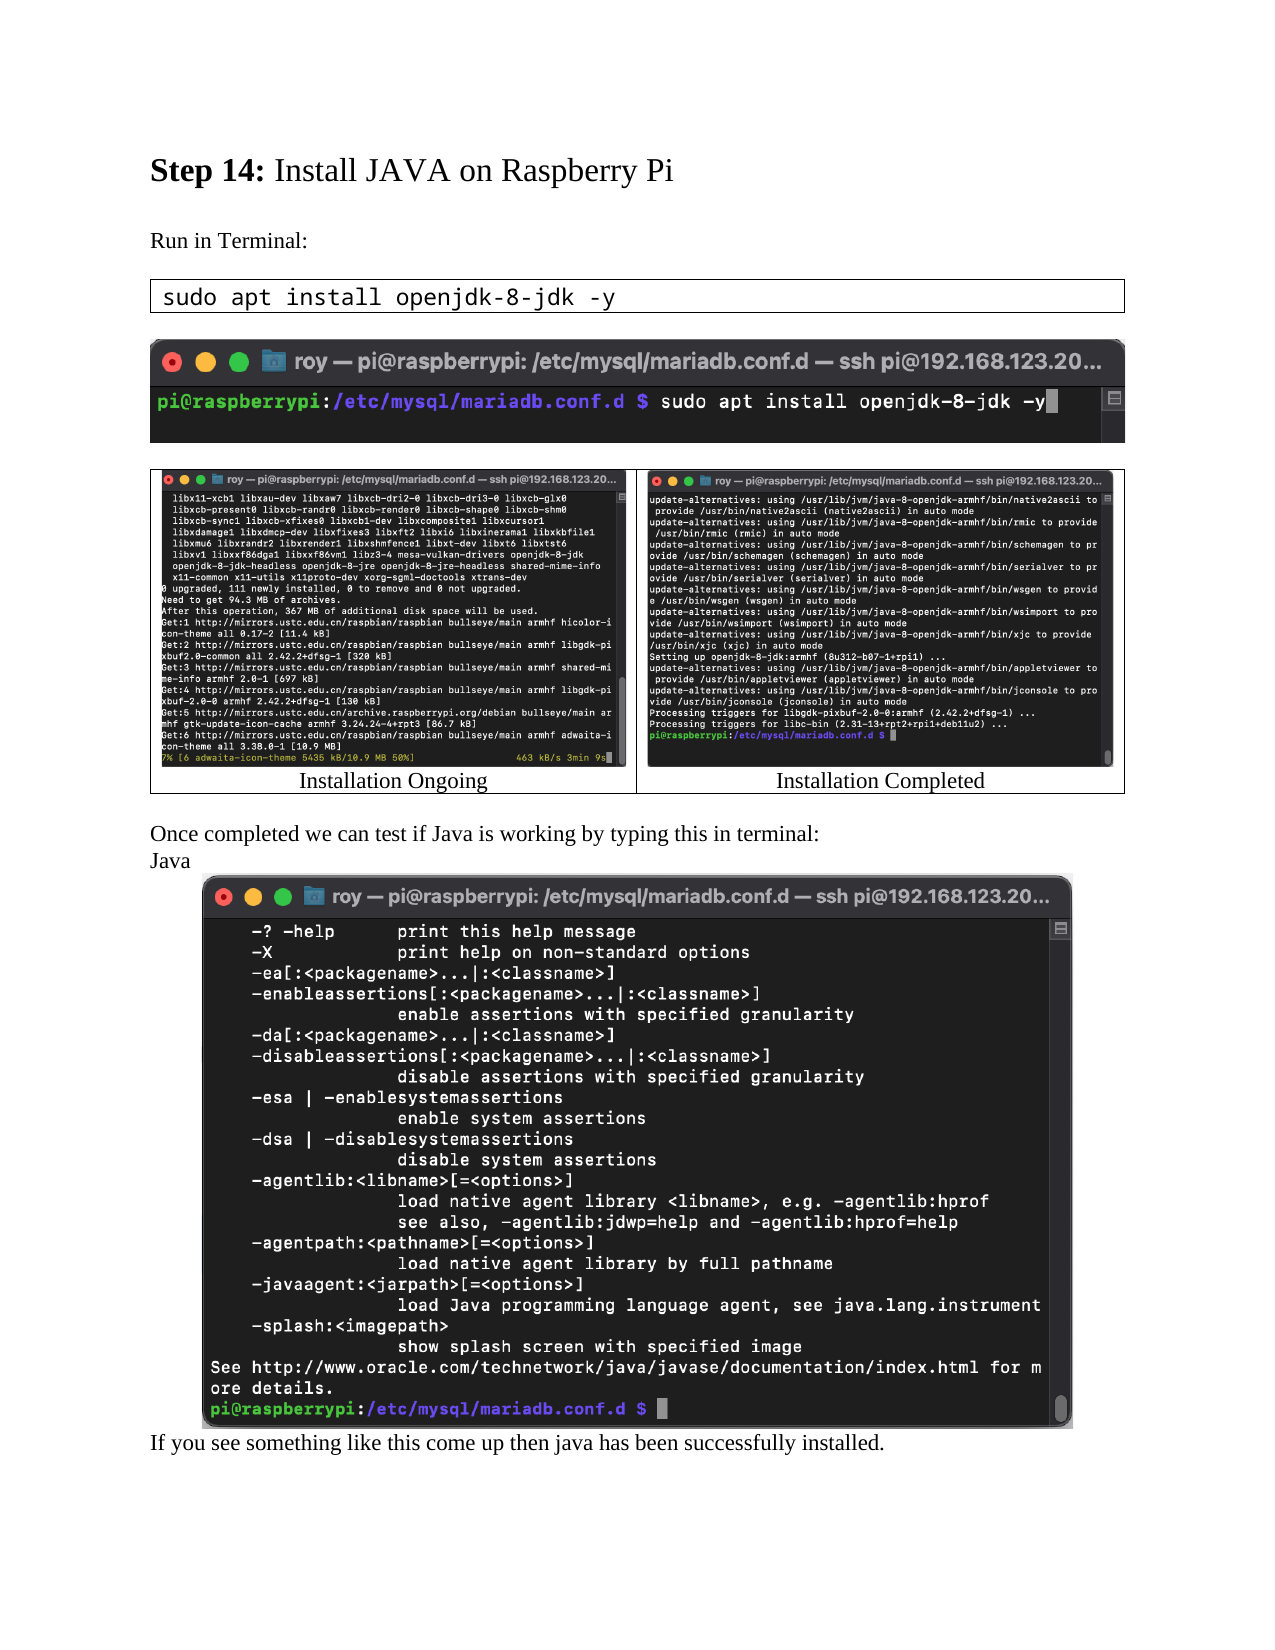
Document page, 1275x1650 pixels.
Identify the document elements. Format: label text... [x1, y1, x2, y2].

text If you see something like this come up then java has been successfully installed. [150, 1429, 1125, 1455]
picture [647, 470, 1114, 767]
picture [201, 873, 1074, 1429]
table_header Installation Ongoing [151, 470, 636, 793]
table_header Installation Completed [637, 470, 1124, 793]
text Step 14: Install JAVA on Raspberry Pi [150, 150, 1125, 188]
picture [150, 339, 1125, 443]
text Java [150, 847, 1125, 873]
table_header sudo apt install openjdk-8-jdk -y [151, 280, 1124, 312]
picture [161, 470, 627, 767]
text Run in Terminal: [150, 227, 1125, 253]
text Once completed we can test if Java is working by typing this in terminal: [150, 820, 1125, 847]
